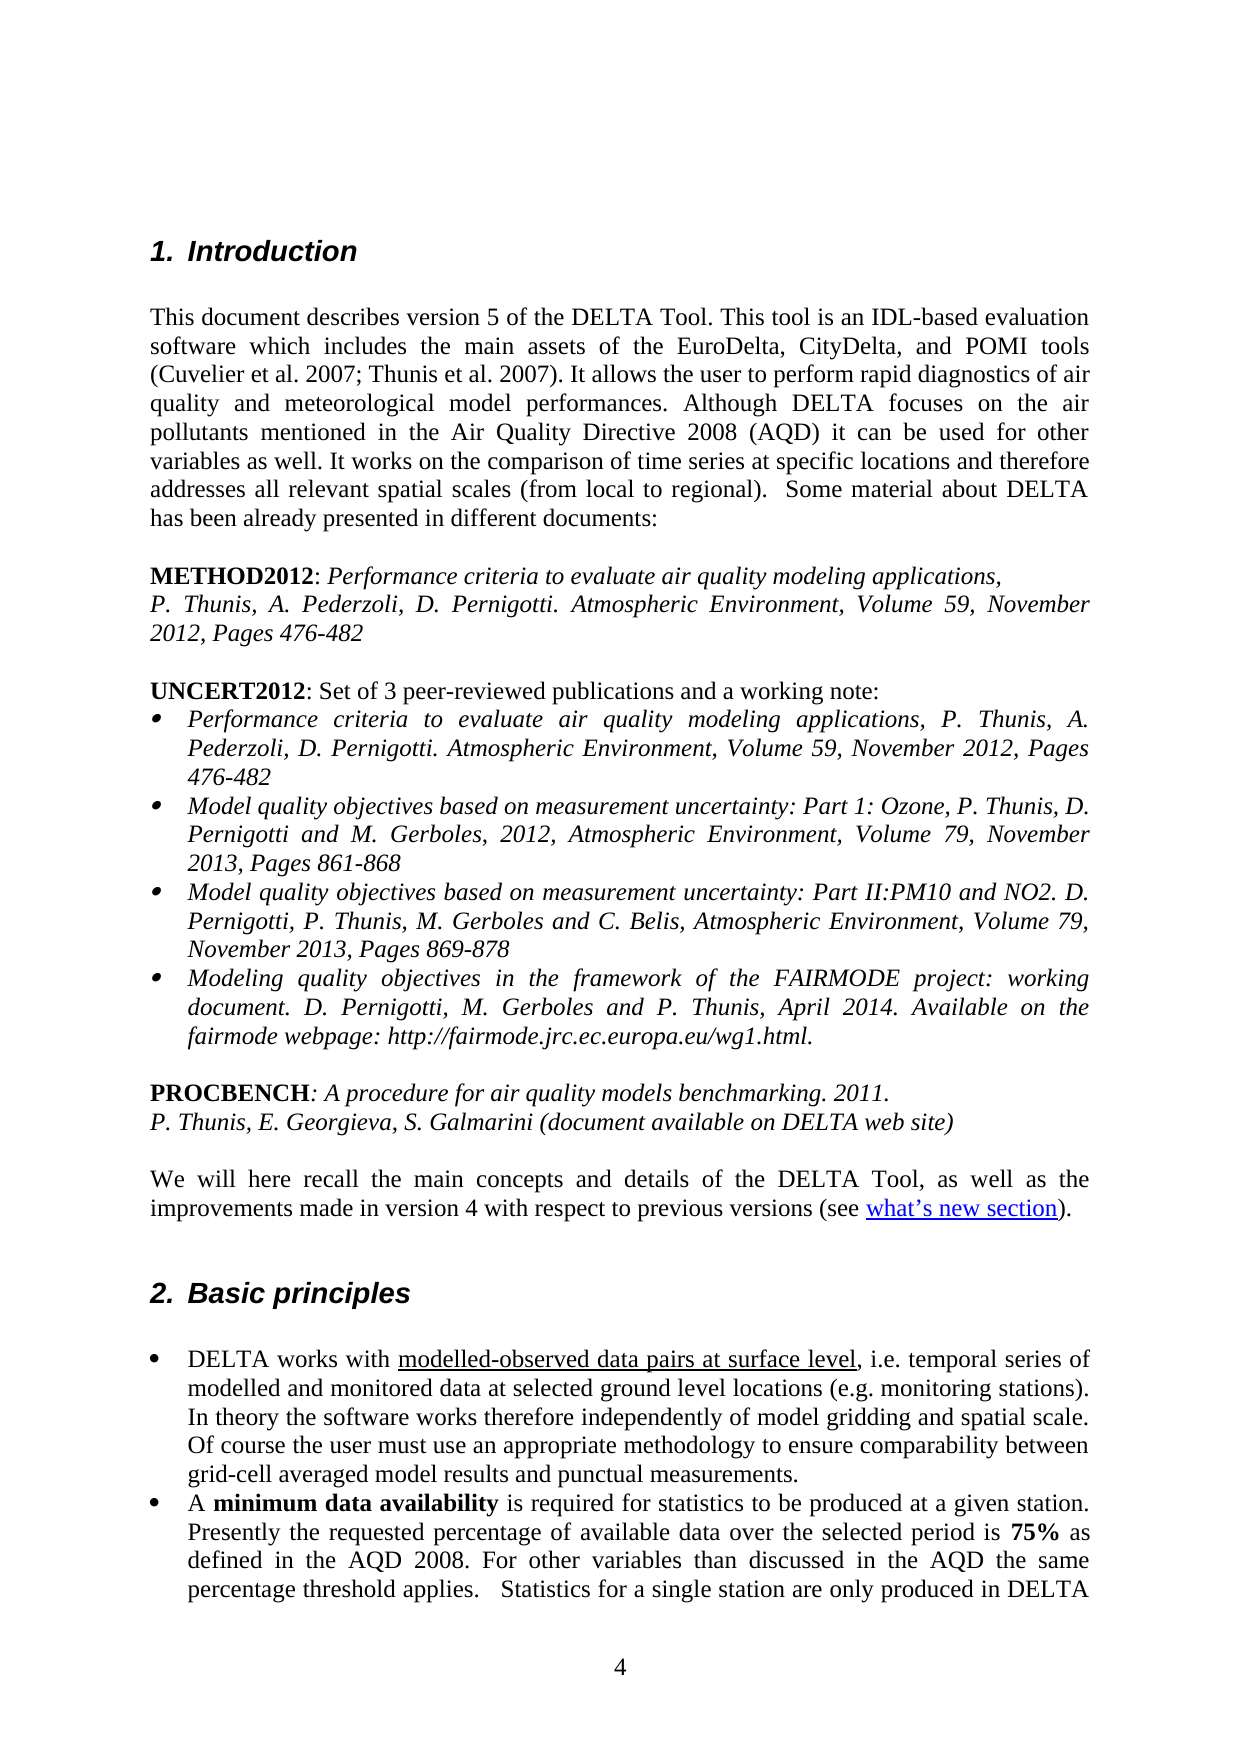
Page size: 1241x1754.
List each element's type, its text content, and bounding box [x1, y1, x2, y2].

subtitle Introduction [150, 233, 1090, 267]
list Model quality objectives based on measurement uncertainty: Part II:PM10 and NO2. D. Pernigotti, P. Thunis, M. Gerboles and C. Belis, Atmospheric Environment, Volume 79, November 2013, Pages 869-878 [150, 877, 1090, 963]
text This document describes version 5 of the DELTA Tool. This tool is an IDL-based evaluation software which includes the main assets of the EuroDelta, CityDelta, and POMI tools (Cuvelier et al. 2007; Thunis et al. 2007). It allows the user to perform rapid diagnostics of air quality and meteorological model performances. Although DELTA focuses on the air pollutants mentioned in the Air Quality Directive 2008 (AQD) it can be used for other variables as well. It works on the comparison of time series at specific locations and therefore addresses all relevant spatial scales (from local to regional). Some material about DELTA has been already presented in different documents: [150, 302, 1090, 532]
text P. Thunis, E. Georgieva, S. Galmarini (document available on DELTA web site) [150, 1107, 1090, 1136]
text P. Thunis, A. Pederzoli, D. Pernigotti. Atmospheric Environment, Volume 59, November 2012, Pages 476-482 [150, 589, 1090, 647]
text We will here recall the main concepts and details of the DELTA Tool, as well as the improvements made in version 4 with respect to previous versions (see what’s new section). [150, 1164, 1090, 1222]
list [150, 1488, 1090, 1603]
text PROCBENCH: A procedure for air quality models benchmarking. 2011. [150, 1078, 1090, 1107]
list DELTA works with modelled-observed data pairs at surface level, i.e. temporal series of modelled and monitored data at selected ground level locations (e.g. monitoring stations). In theory the software works therefore independently of model gridding and spatial scale. Of course the user must use an appropriate methodology to ensure comparability between grid-cell averaged model results and punctual measurements. [150, 1344, 1090, 1488]
list Model quality objectives based on measurement uncertainty: Part 1: Ozone, P. Thunis, D. Pernigotti and M. Gerboles, 2012, Atmospheric Environment, Volume 79, November 2013, Pages 861-868 [150, 791, 1090, 877]
list Modeling quality objectives in the framework of the FAIRMODE project: working document. D. Pernigotti, M. Gerboles and P. Thunis, April 2014. Available on the fairmode webpage: http://fairmode.jrc.ec.europa.eu/wg1.html. [150, 963, 1090, 1049]
subtitle Basic principles [150, 1276, 1090, 1309]
text UNCERT2012: Set of 3 peer-reviewed publications and a working note: [150, 676, 1090, 704]
text METHOD2012: Performance criteria to evaluate air quality modeling applications, [150, 561, 1090, 589]
list Performance criteria to evaluate air quality modeling applications, P. Thunis, A. Pederzoli, D. Pernigotti. Atmospheric Environment, Volume 59, November 2012, Pages 476-482 [150, 704, 1090, 791]
